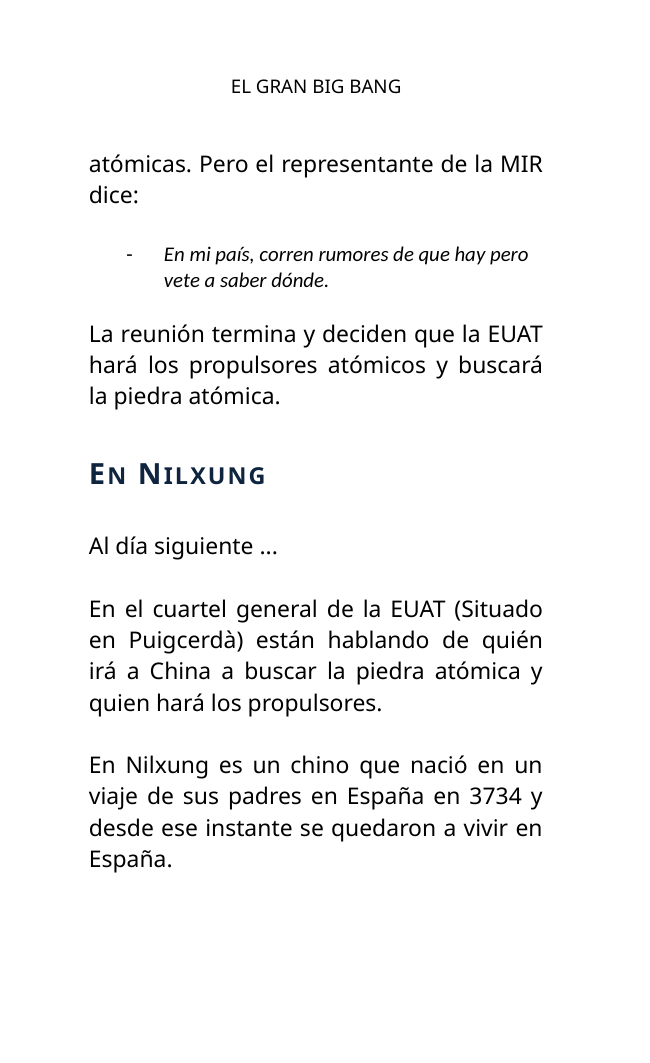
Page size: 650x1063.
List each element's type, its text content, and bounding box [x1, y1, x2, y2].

list En mi país, corren rumores de que hay pero vete a saber dónde. [126, 241, 543, 292]
text Todos están de acuerdo, menos el de la NASA porque dice que no quedan piedras atómicas. Pero el representante de la MIR dice: [89, 148, 543, 210]
text En Nilxung es un chino que nació en un viaje de sus padres en España en 3734 y desde ese instante se quedaron a vivir en España. [89, 749, 543, 874]
text Al día siguiente ... [89, 530, 543, 562]
text En el cuartel general de la EUAT (Situado en Puigcerdà) están hablando de quién irá a China a buscar la piedra atómica y quien hará los propulsores. [89, 593, 543, 718]
subtitle En Nilxung [89, 453, 543, 493]
text La reunión termina y deciden que la EUAT hará los propulsores atómicos y buscará la piedra atómica. [89, 318, 543, 411]
